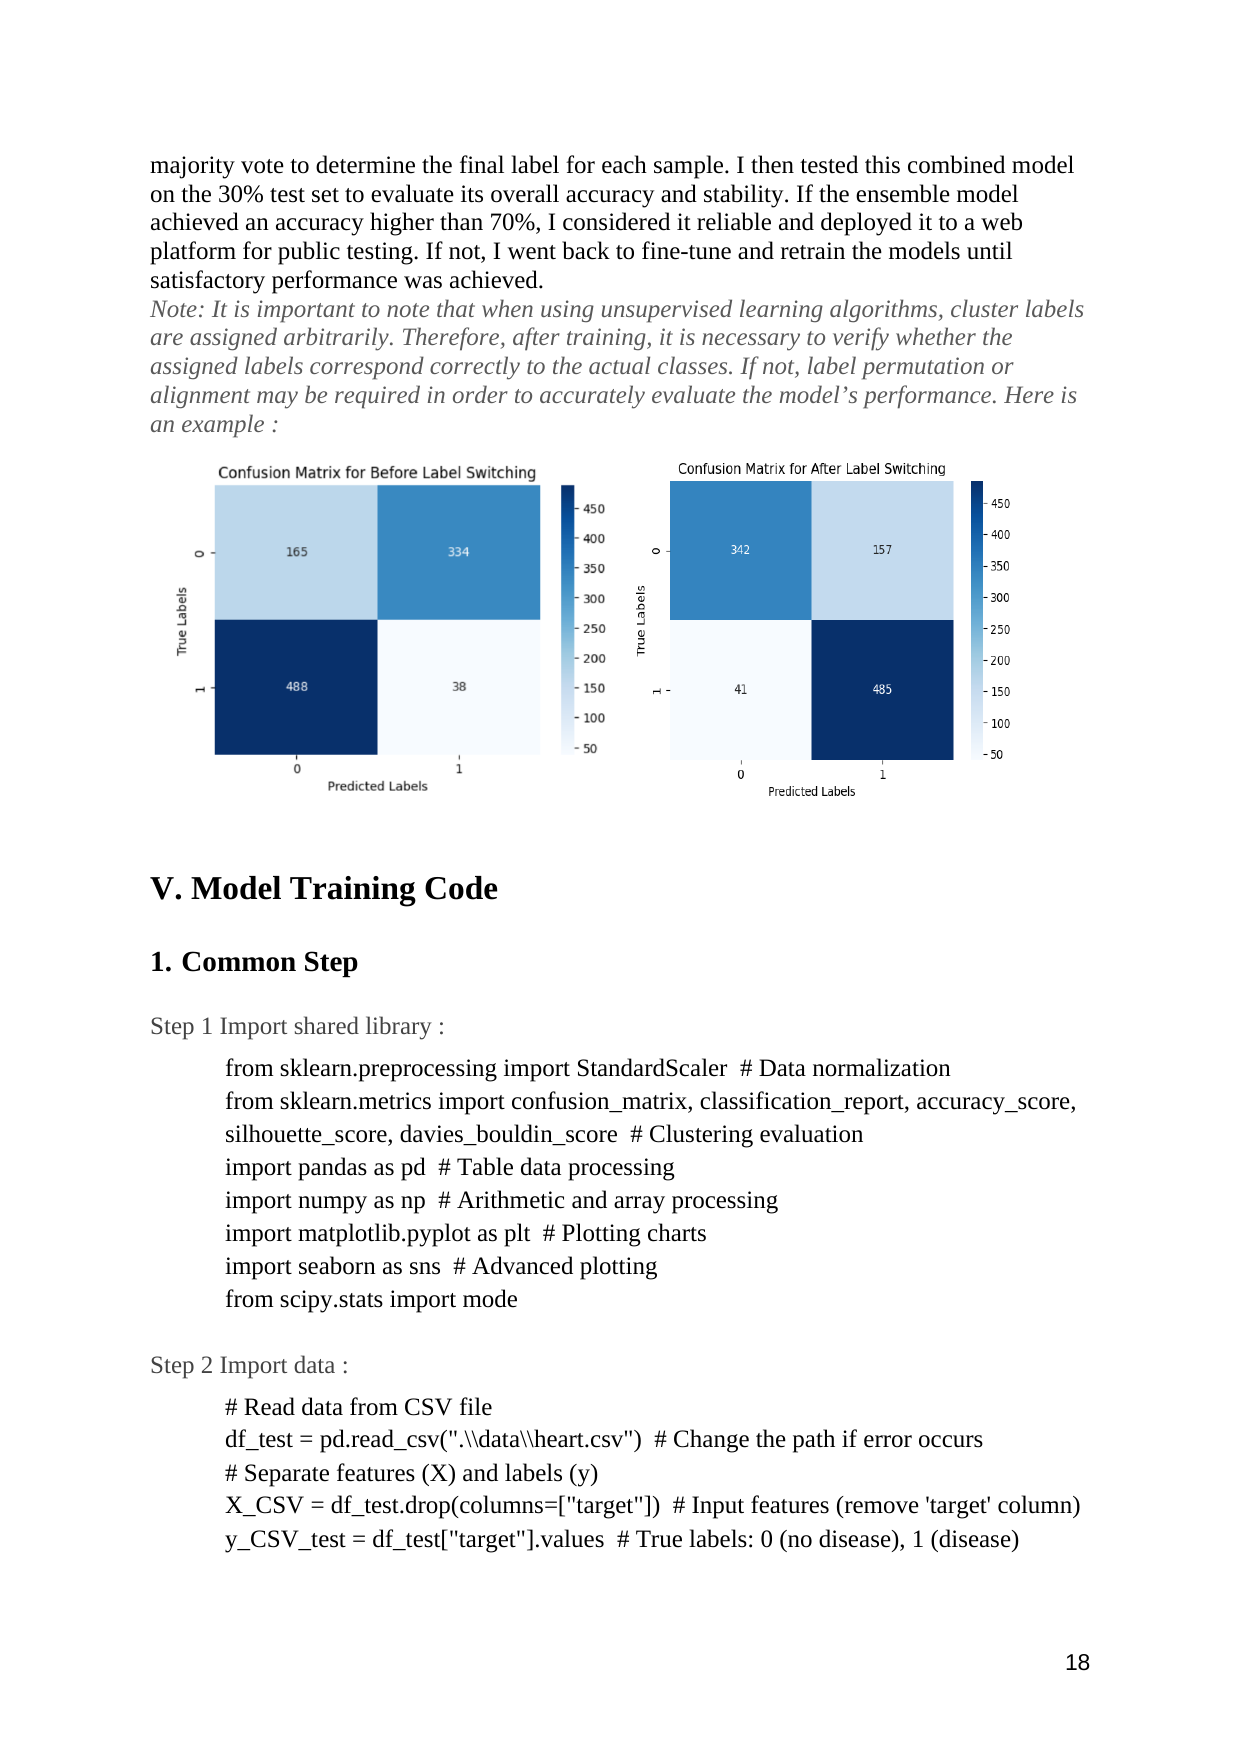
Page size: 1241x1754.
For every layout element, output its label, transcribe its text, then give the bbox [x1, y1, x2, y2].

text from scipy.stats import mode [225, 1284, 1090, 1313]
text df_test = pd.read_csv(".\\data\\heart.csv") # Change the path if error occurs [225, 1424, 1090, 1453]
subtitle Step 2 Import data : [150, 1350, 1090, 1379]
picture [170, 437, 1070, 799]
subtitle V. Model Training Code [150, 869, 1090, 907]
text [150, 150, 1090, 294]
text import numpy as np # Arithmetic and array processing [225, 1185, 1090, 1213]
text # Read data from CSV file [150, 1392, 1090, 1420]
text y_CSV_test = df_test["target"].values # True labels: 0 (no disease), 1 (disease) [225, 1524, 1090, 1552]
text # Separate features (X) and labels (y) [225, 1458, 1090, 1486]
subtitle Step 1 Import shared library : [150, 1011, 1090, 1040]
text import matplotlib.pyplot as plt # Plotting charts [225, 1218, 1090, 1247]
text from sklearn.preprocessing import StandardScaler # Data normalization [225, 1053, 1090, 1081]
text import seaborn as sns # Advanced plotting [225, 1251, 1090, 1279]
text Note: It is important to note that when using unsupervised learning algorithms, cluster labels are assigned arbitrarily. Therefore, after training, it is necessary to verify whether the assigned labels correspond correctly to the actual classes. If not, label permutation or alignment may be required in order to accurately evaluate the model’s performance. Here is an example : [150, 294, 1090, 437]
text import pandas as pd # Table data processing [225, 1152, 1090, 1181]
subtitle 1. Common Step [150, 944, 1090, 978]
text from sklearn.metrics import confusion_matrix, classification_report, accuracy_score, silhouette_score, davies_bouldin_score # Clustering evaluation [225, 1086, 1090, 1147]
text X_CSV = df_test.drop(columns=["target"]) # Input features (remove 'target' column) [225, 1491, 1090, 1519]
